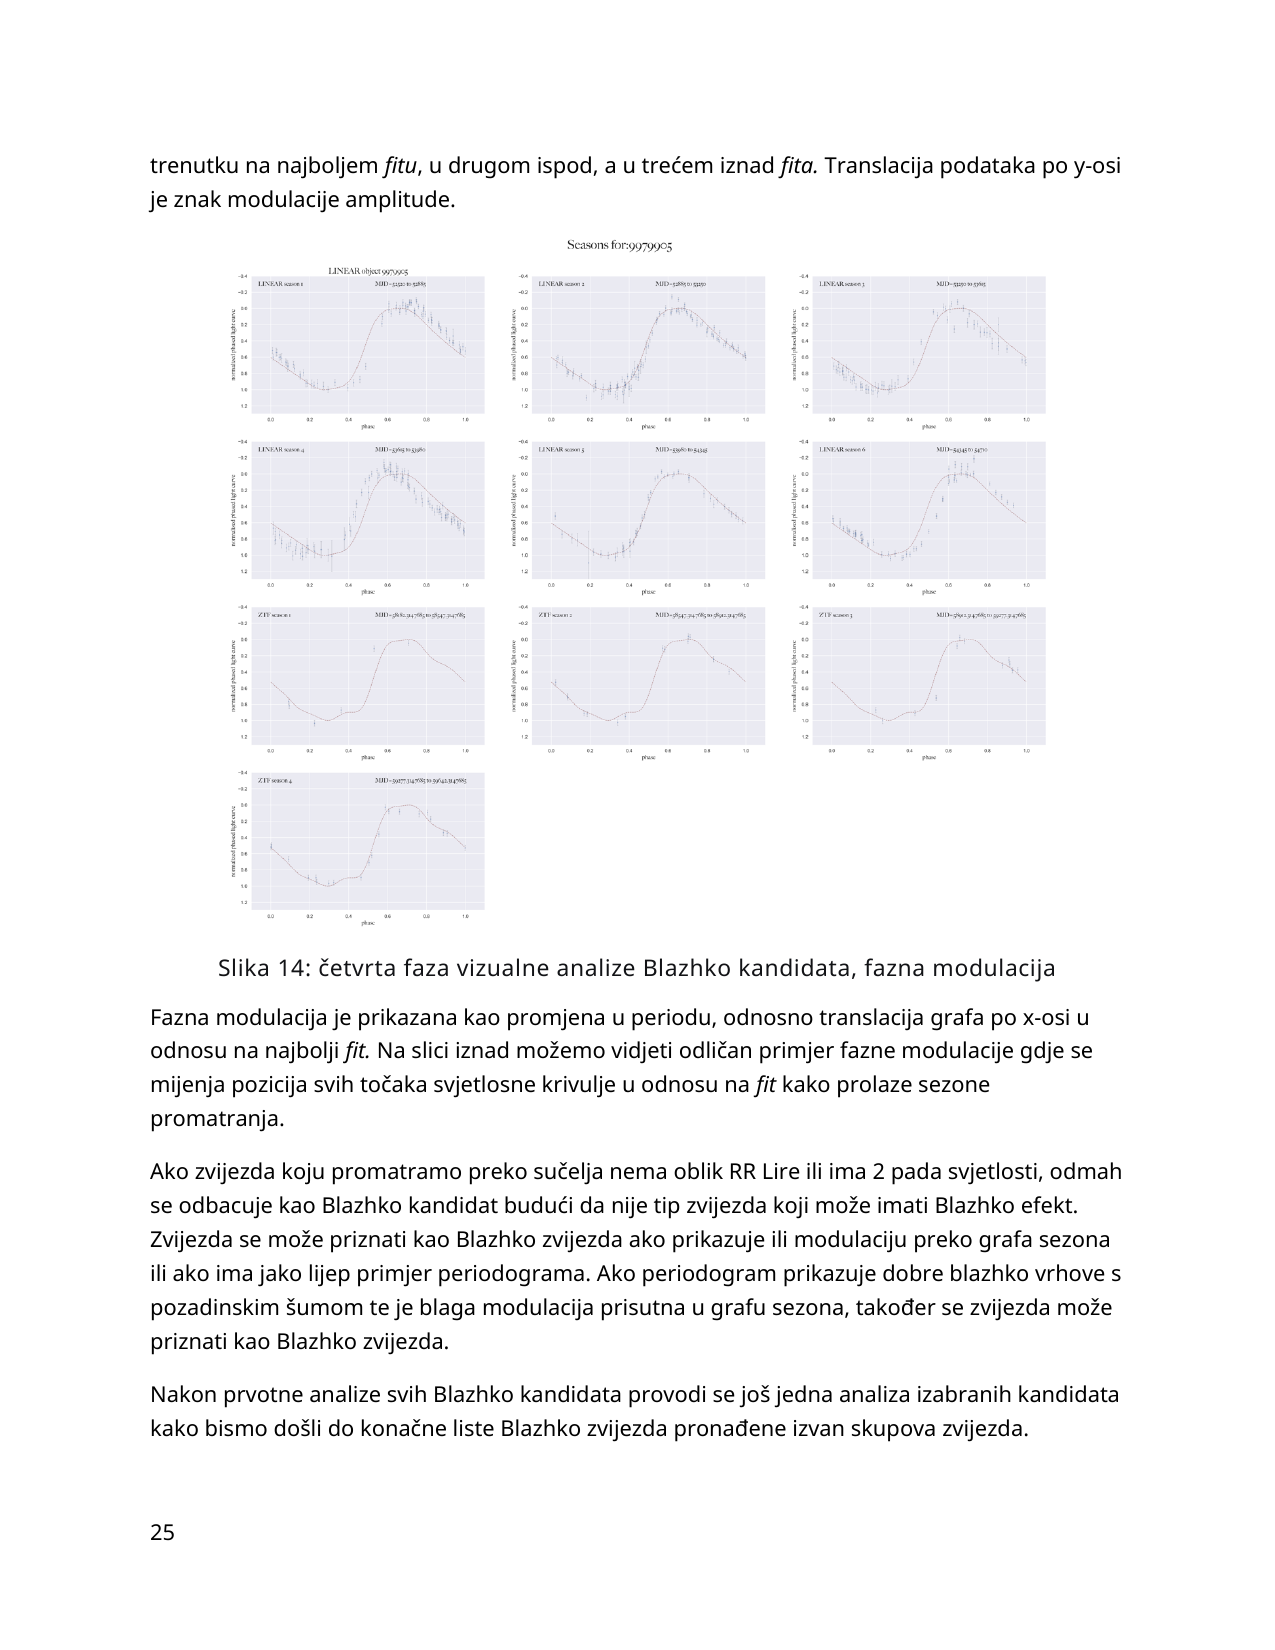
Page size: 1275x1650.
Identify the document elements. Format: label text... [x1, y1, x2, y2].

text Nakon prvotne analize svih Blazhko kandidata provodi se još jedna analiza izabranih kandidata kako bismo došli do konačne liste Blazhko zvijezda pronađene izvan skupova zvijezda. [150, 1378, 1125, 1442]
text Slika 14: četvrta faza vizualne analize Blazhko kandidata, fazna modulacija [150, 951, 1125, 983]
text Fazna modulacija je prikazana kao promjena u periodu, odnosno translacija grafa po x-osi u odnosu na najbolji fit. Na slici iznad možemo vidjeti odličan primjer fazne modulacije gdje se mijenja pozicija svih točaka svjetlosne krivulje u odnosu na fit kako prolaze sezone promatranja. [150, 1001, 1125, 1133]
picture [227, 236, 1048, 929]
text Ako zvijezda koju promatramo preko sučelja nema oblik RR Lire ili ima 2 pada svjetlosti, odmah se odbacuje kao Blazhko kandidat budući da nije tip zvijezda koji može imati Blazhko efekt. Zvijezda se može priznati kao Blazhko zvijezda ako prikazuje ili modulaciju preko grafa sezona ili ako ima jako lijep primjer periodograma. Ako periodogram prikazuje dobre blazhko vrhove s pozadinskim šumom te je blaga modulacija prisutna u grafu sezona, također se zvijezda može priznati kao Blazhko zvijezda. [150, 1156, 1125, 1356]
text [150, 150, 1125, 214]
